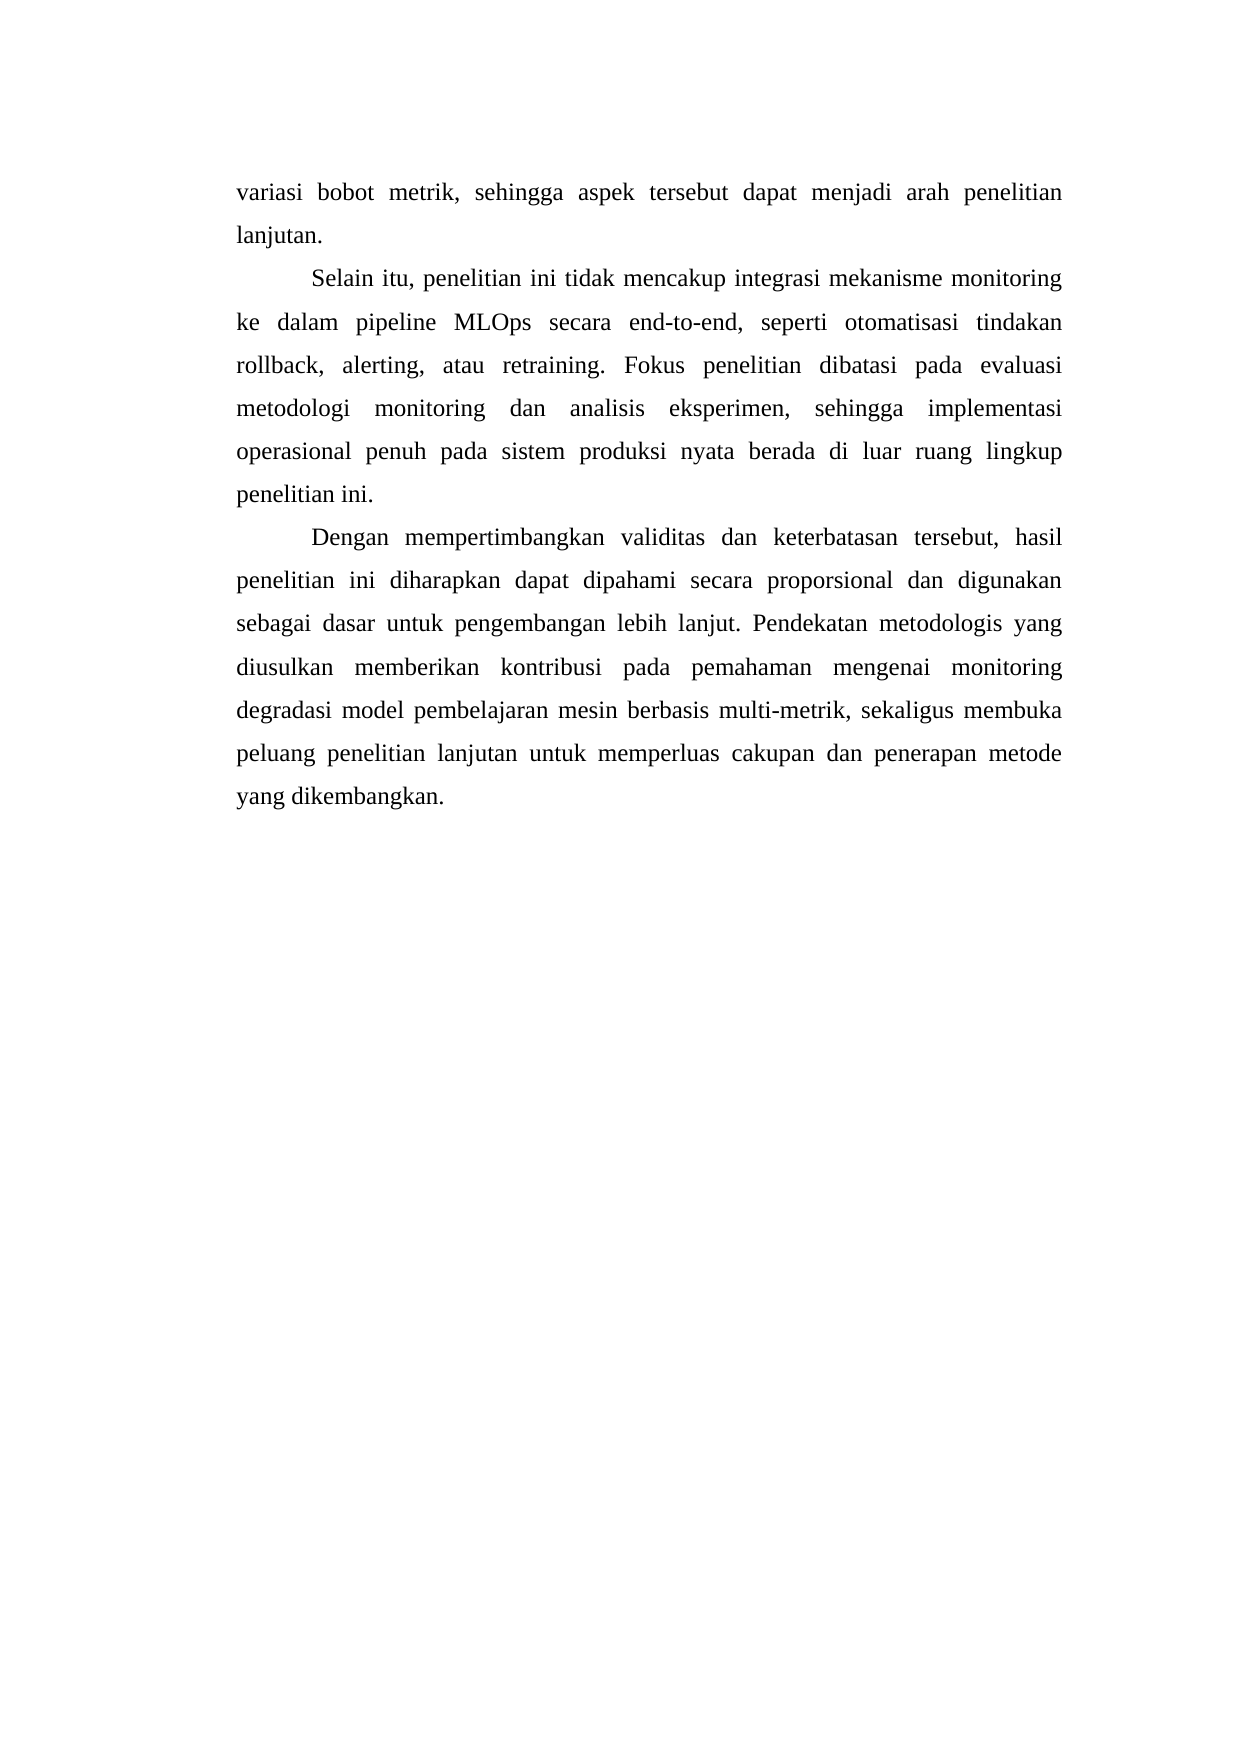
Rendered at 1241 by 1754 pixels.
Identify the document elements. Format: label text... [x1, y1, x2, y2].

text Selain itu, penelitian ini tidak mencakup integrasi mekanisme monitoring ke dalam pipeline MLOps secara end-to-end, seperti otomatisasi tindakan rollback, alerting, atau retraining. Fokus penelitian dibatasi pada evaluasi metodologi monitoring dan analisis eksperimen, sehingga implementasi operasional penuh pada sistem produksi nyata berada di luar ruang lingkup penelitian ini. [236, 263, 1063, 508]
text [236, 177, 1063, 249]
text Dengan mempertimbangkan validitas dan keterbatasan tersebut, hasil penelitian ini diharapkan dapat dipahami secara proporsional dan digunakan sebagai dasar untuk pengembangan lebih lanjut. Pendekatan metodologis yang diusulkan memberikan kontribusi pada pemahaman mengenai monitoring degradasi model pembelajaran mesin berbasis multi-metrik, sekaligus membuka peluang penelitian lanjutan untuk memperluas cakupan dan penerapan metode yang dikembangkan. [236, 522, 1063, 810]
